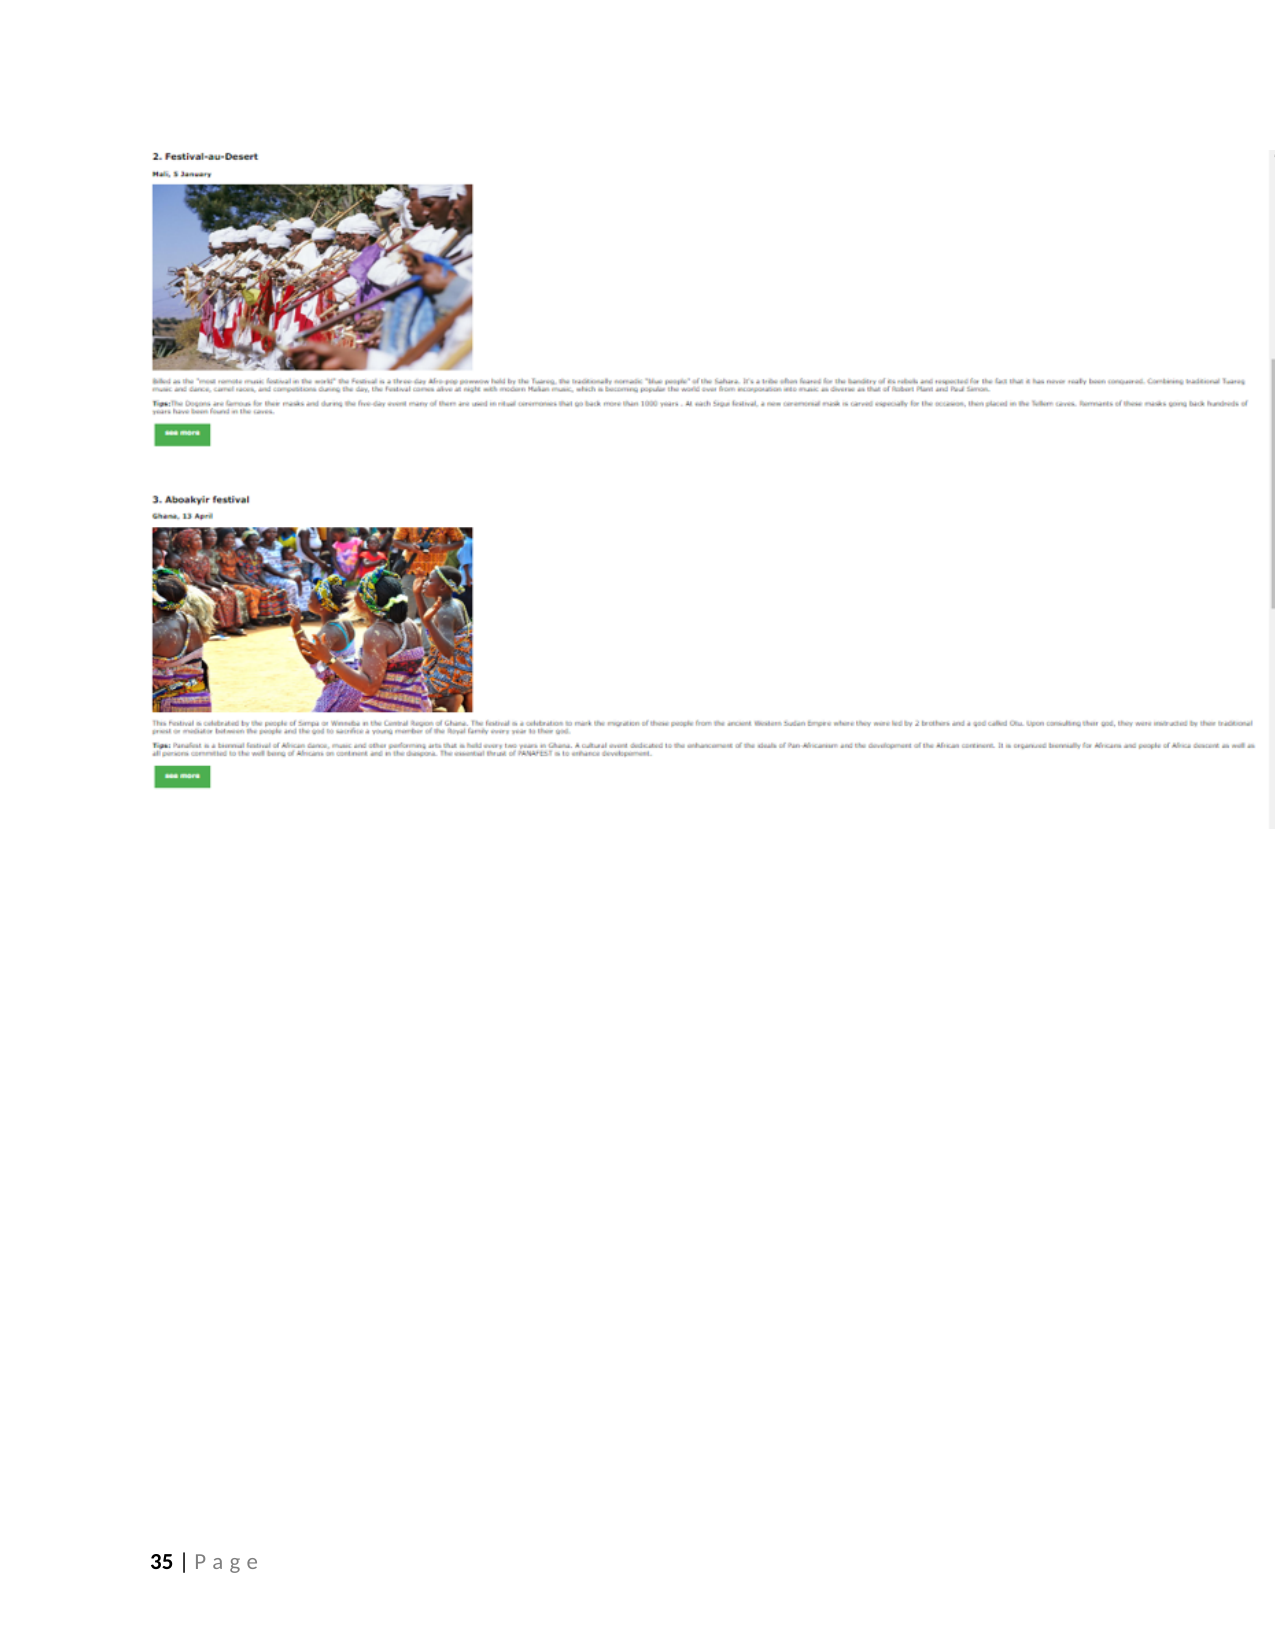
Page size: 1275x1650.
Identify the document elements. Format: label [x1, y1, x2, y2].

picture [150, 150, 1275, 829]
